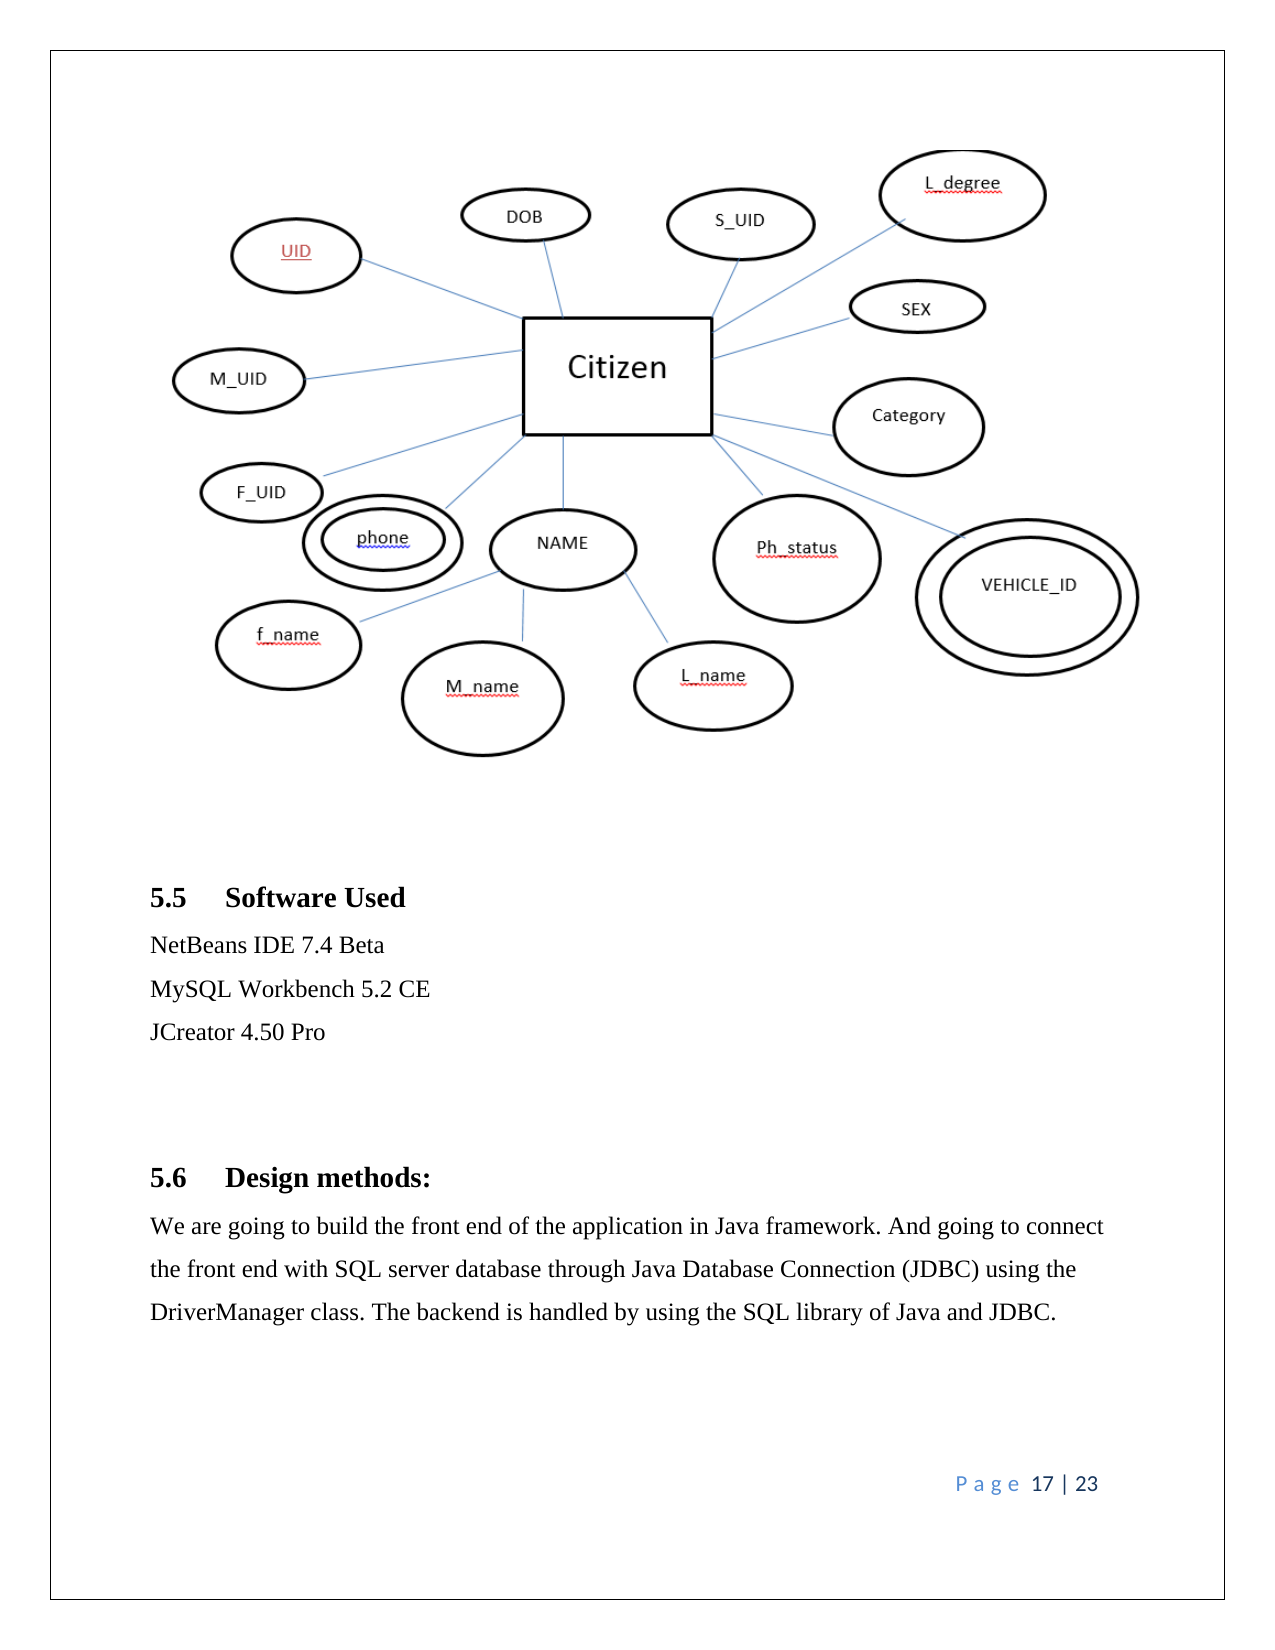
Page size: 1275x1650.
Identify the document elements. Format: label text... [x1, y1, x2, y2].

text NetBeans IDE 7.4 Beta [150, 931, 1125, 959]
text 5.5 Software Used [150, 880, 1125, 914]
text 5.6 Design methods: [150, 1161, 1125, 1194]
text MySQL Workbench 5.2 CE [150, 974, 1125, 1002]
text JCreator 4.50 Pro [150, 1017, 1125, 1046]
text We are going to build the front end of the application in Java framework. And going to connect the front end with SQL server database through Java Database Connection (JDBC) using the DriverManager class. The backend is handled by using the SQL library of Java and JDBC. [150, 1211, 1125, 1326]
picture [150, 150, 1157, 766]
